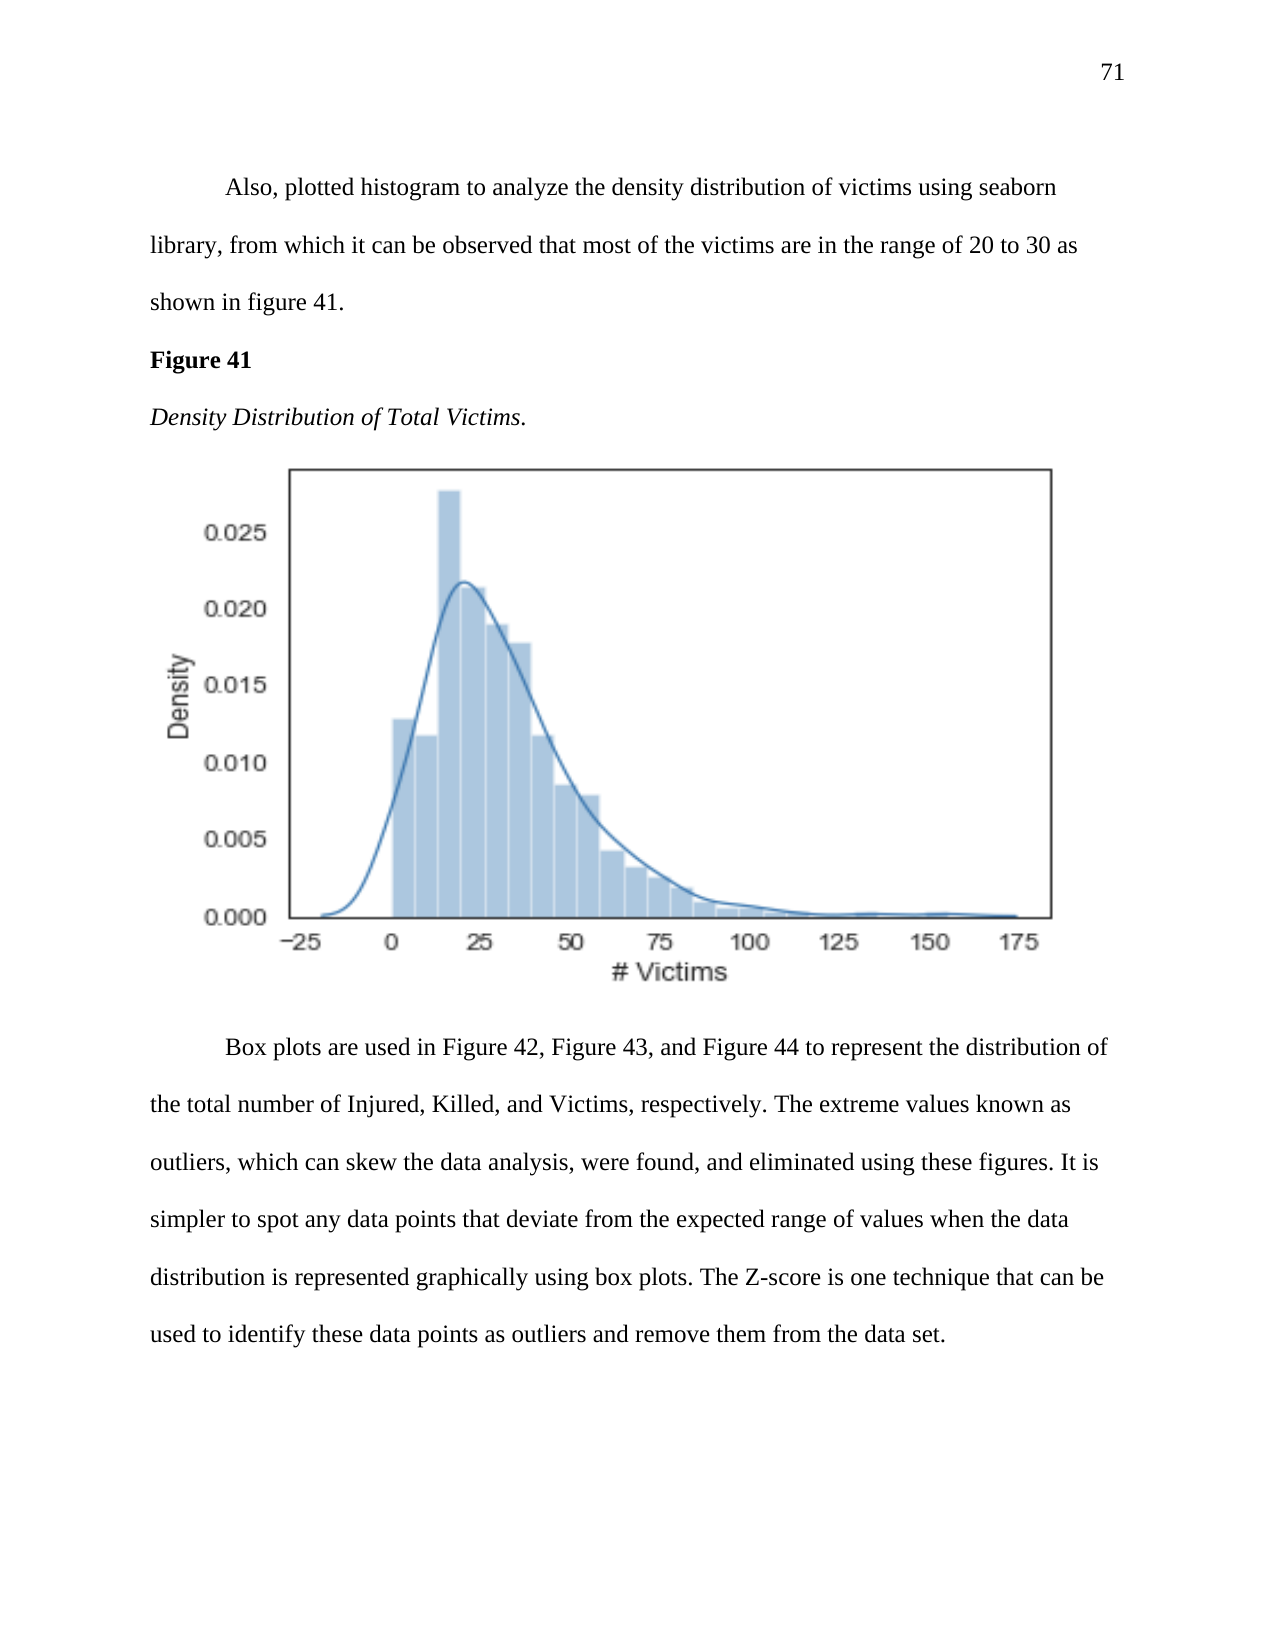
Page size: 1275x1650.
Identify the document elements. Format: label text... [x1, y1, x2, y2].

text Figure 41 [150, 345, 1125, 374]
picture [150, 460, 1125, 1004]
text Box plots are used in Figure 42, Figure 43, and Figure 44 to represent the distribution of the total number of Injured, Killed, and Victims, respectively. The extreme values known as outliers, which can skew the data analysis, were found, and eliminated using these figures. It is simpler to spot any data points that deviate from the expected range of values when the data distribution is represented graphically using box plots. The Z-score is one technique that can be used to identify these data points as outliers and remove them from the data set. [150, 1032, 1125, 1348]
text Also, plotted histogram to analyze the density distribution of victims using seaborn library, from which it can be observed that most of the victims are in the range of 20 to 30 as shown in figure 41. [150, 172, 1125, 316]
text Density Distribution of Total Victims. [150, 402, 1125, 431]
